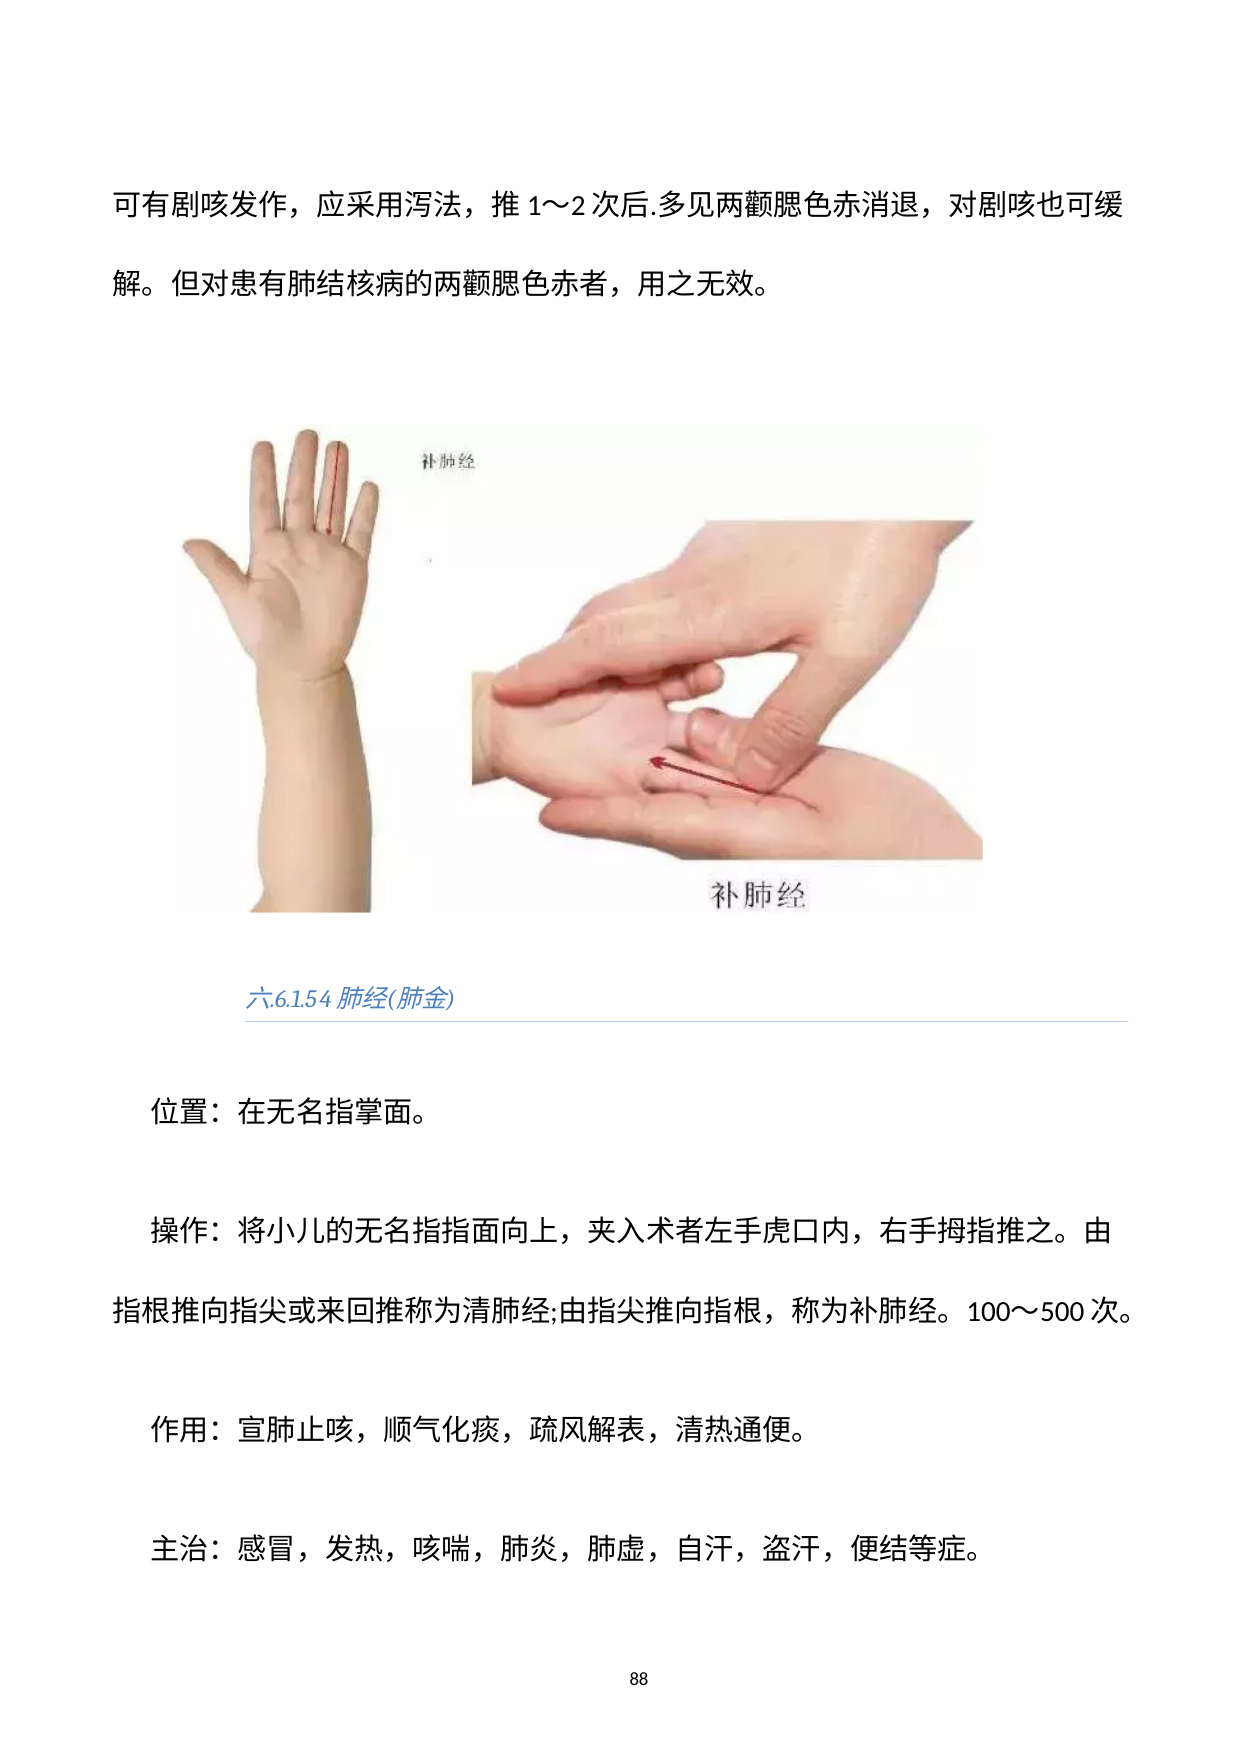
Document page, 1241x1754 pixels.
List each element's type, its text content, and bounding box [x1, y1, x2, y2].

subtitle 4肺经(肺金) [245, 977, 1128, 1021]
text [112, 163, 1128, 321]
text 位置：在无名指掌面。 [112, 1070, 1128, 1149]
picture [150, 403, 1016, 914]
text 作用：宣肺止咳，顺气化痰，疏风解表，清热通便。 [112, 1388, 1128, 1467]
text 操作：将小儿的无名指指面向上，夹入术者左手虎口内，右手拇指推之。由指根推向指尖或来回推称为清肺经;由指尖推向指根，称为补肺经。100～500次。 [112, 1189, 1128, 1348]
text 主治：感冒，发热，咳喘，肺炎，肺虚，自汗，盗汗，便结等症。 [112, 1507, 1128, 1586]
